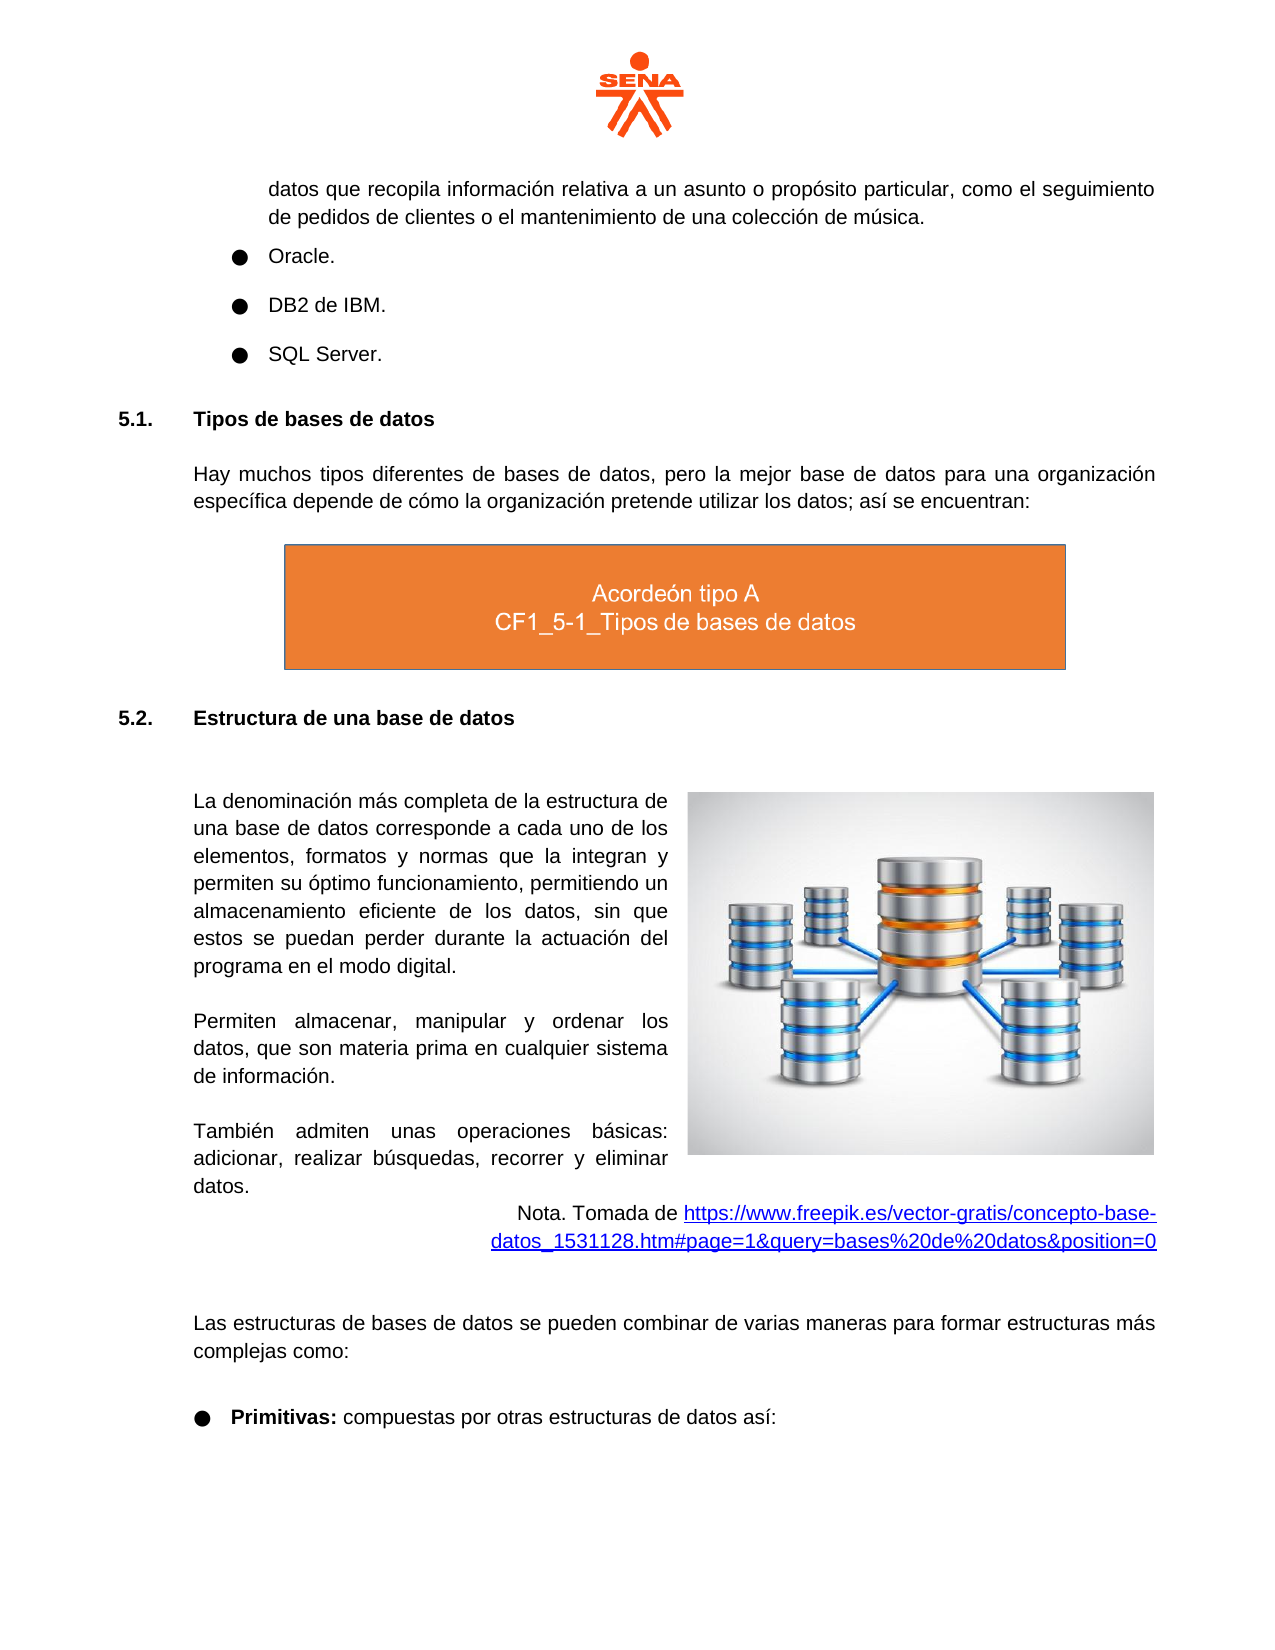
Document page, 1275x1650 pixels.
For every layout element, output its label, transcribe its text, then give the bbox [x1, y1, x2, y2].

text También admiten unas operaciones básicas: adicionar, realizar búsquedas, recorrer y eliminar datos. [193, 1118, 1157, 1197]
list DB2 de IBM. [231, 281, 1157, 324]
picture [585, 48, 690, 142]
text La denominación más completa de la estructura de una base de datos corresponde a cada uno de los elementos, formatos y normas que la integran y permiten su óptimo funcionamiento, permitiendo un almacenamiento eficiente de los datos, sin que estos se puedan perder durante la actuación del programa en el modo digital. [193, 788, 1157, 977]
list Tipos de bases de datos [118, 407, 1157, 431]
text Nota. Tomada de https://www.freepik.es/vector-gratis/concepto-base-datos_1531128.htm#page=1&query=bases%20de%20datos&position=0 [193, 1201, 1157, 1252]
list Estructura de una base de datos [118, 706, 1157, 730]
picture [284, 544, 1066, 670]
text Hay muchos tipos diferentes de bases de datos, pero la mejor base de datos para una organización específica depende de cómo la organización pretende utilizar los datos; así se encuentran: [193, 462, 1157, 513]
text Permiten almacenar, manipular y ordenar los datos, que son materia prima en cualquier sistema de información. [193, 1008, 687, 1087]
list SQL Server. [231, 330, 1157, 373]
list Oracle. [231, 232, 1157, 275]
text Las estructuras de bases de datos se pueden combinar de varias maneras para formar estructuras más complejas como: [193, 1311, 1157, 1362]
list Primitivas: compuestas por otras estructuras de datos así: [193, 1393, 1157, 1436]
picture [687, 792, 1154, 1155]
